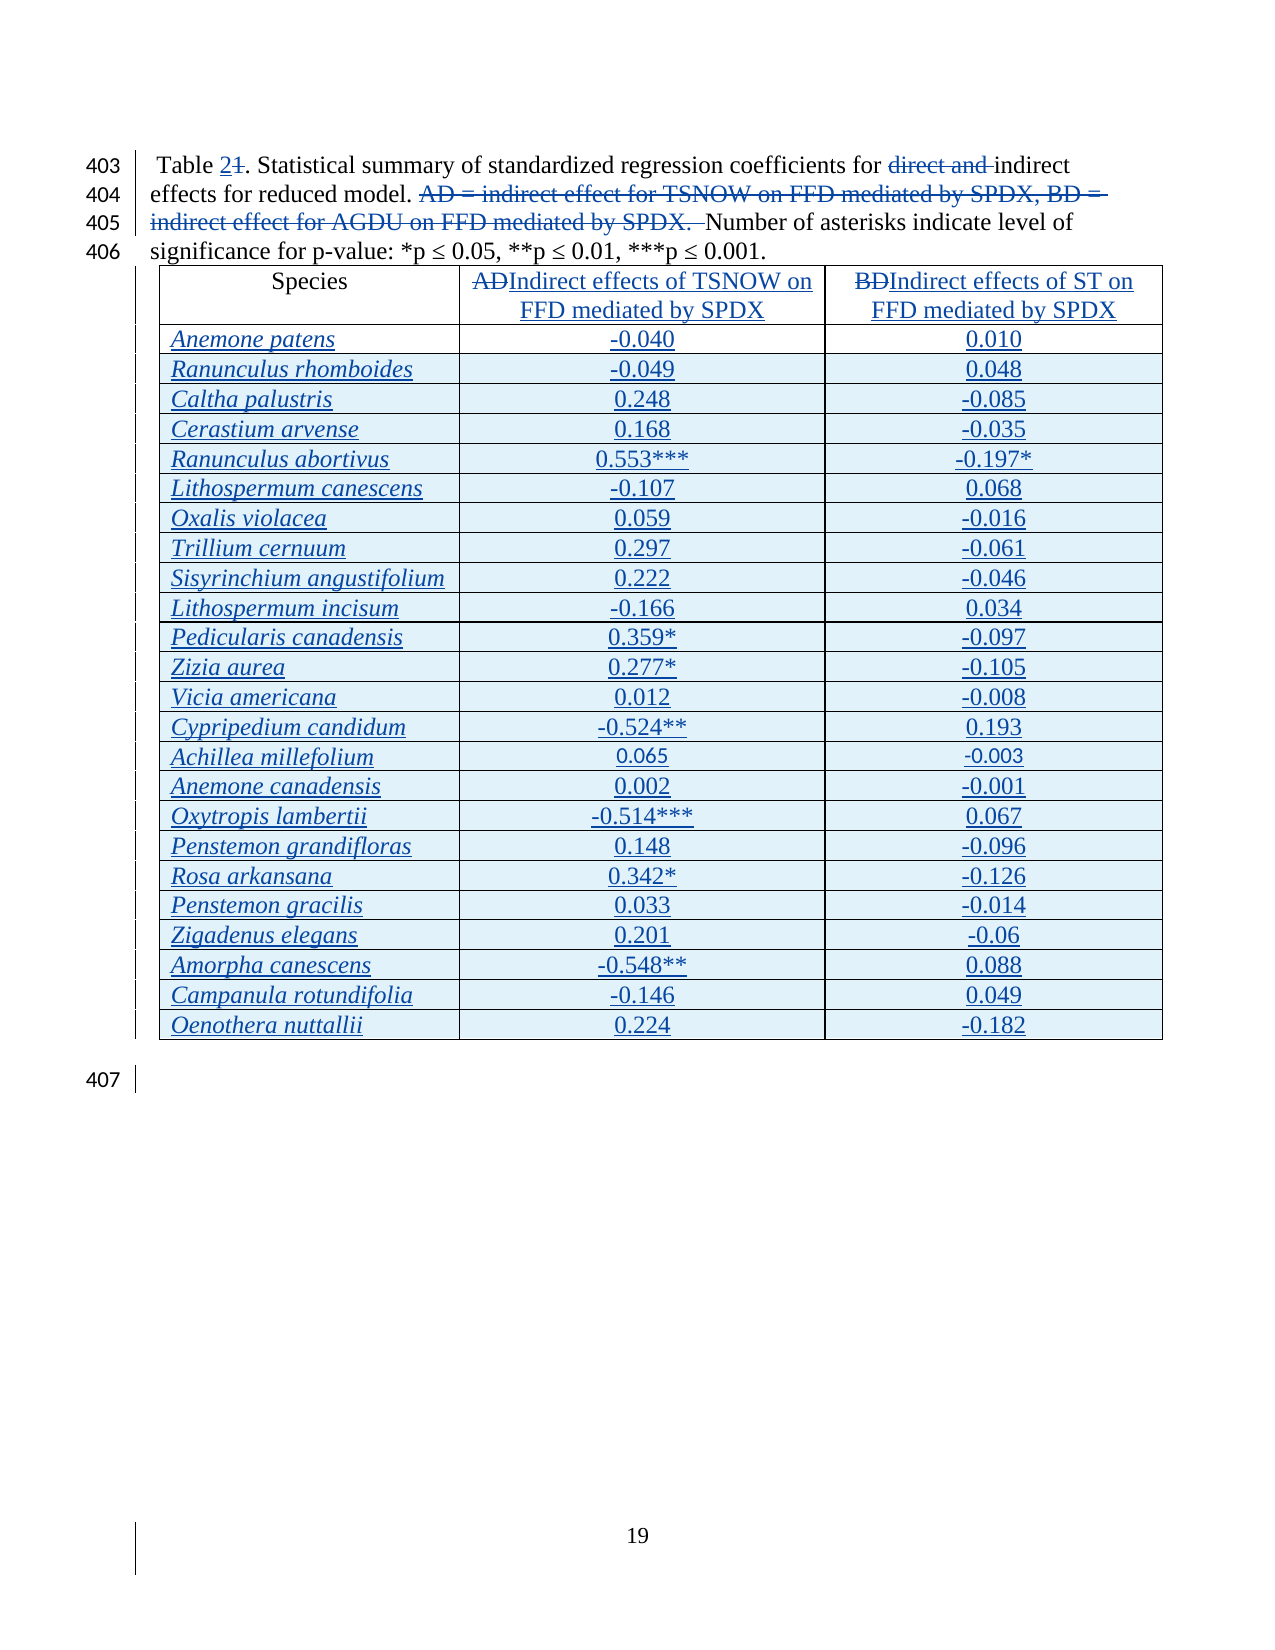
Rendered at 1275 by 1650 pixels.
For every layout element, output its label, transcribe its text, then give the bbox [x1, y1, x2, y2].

table_header Species [160, 266, 459, 323]
table_header [826, 266, 1162, 323]
text Table . Statistical summary of standardized regression coefficients for indirect effects for reduced model. Number of asterisks indicate level of significance for p-value: *p ≤ 0.05, **p ≤ 0.01, ***p ≤ 0.001. [150, 150, 1125, 265]
table_cell [826, 325, 1162, 353]
table_cell [160, 325, 459, 353]
table_cell [460, 325, 824, 353]
table_header [460, 266, 824, 323]
